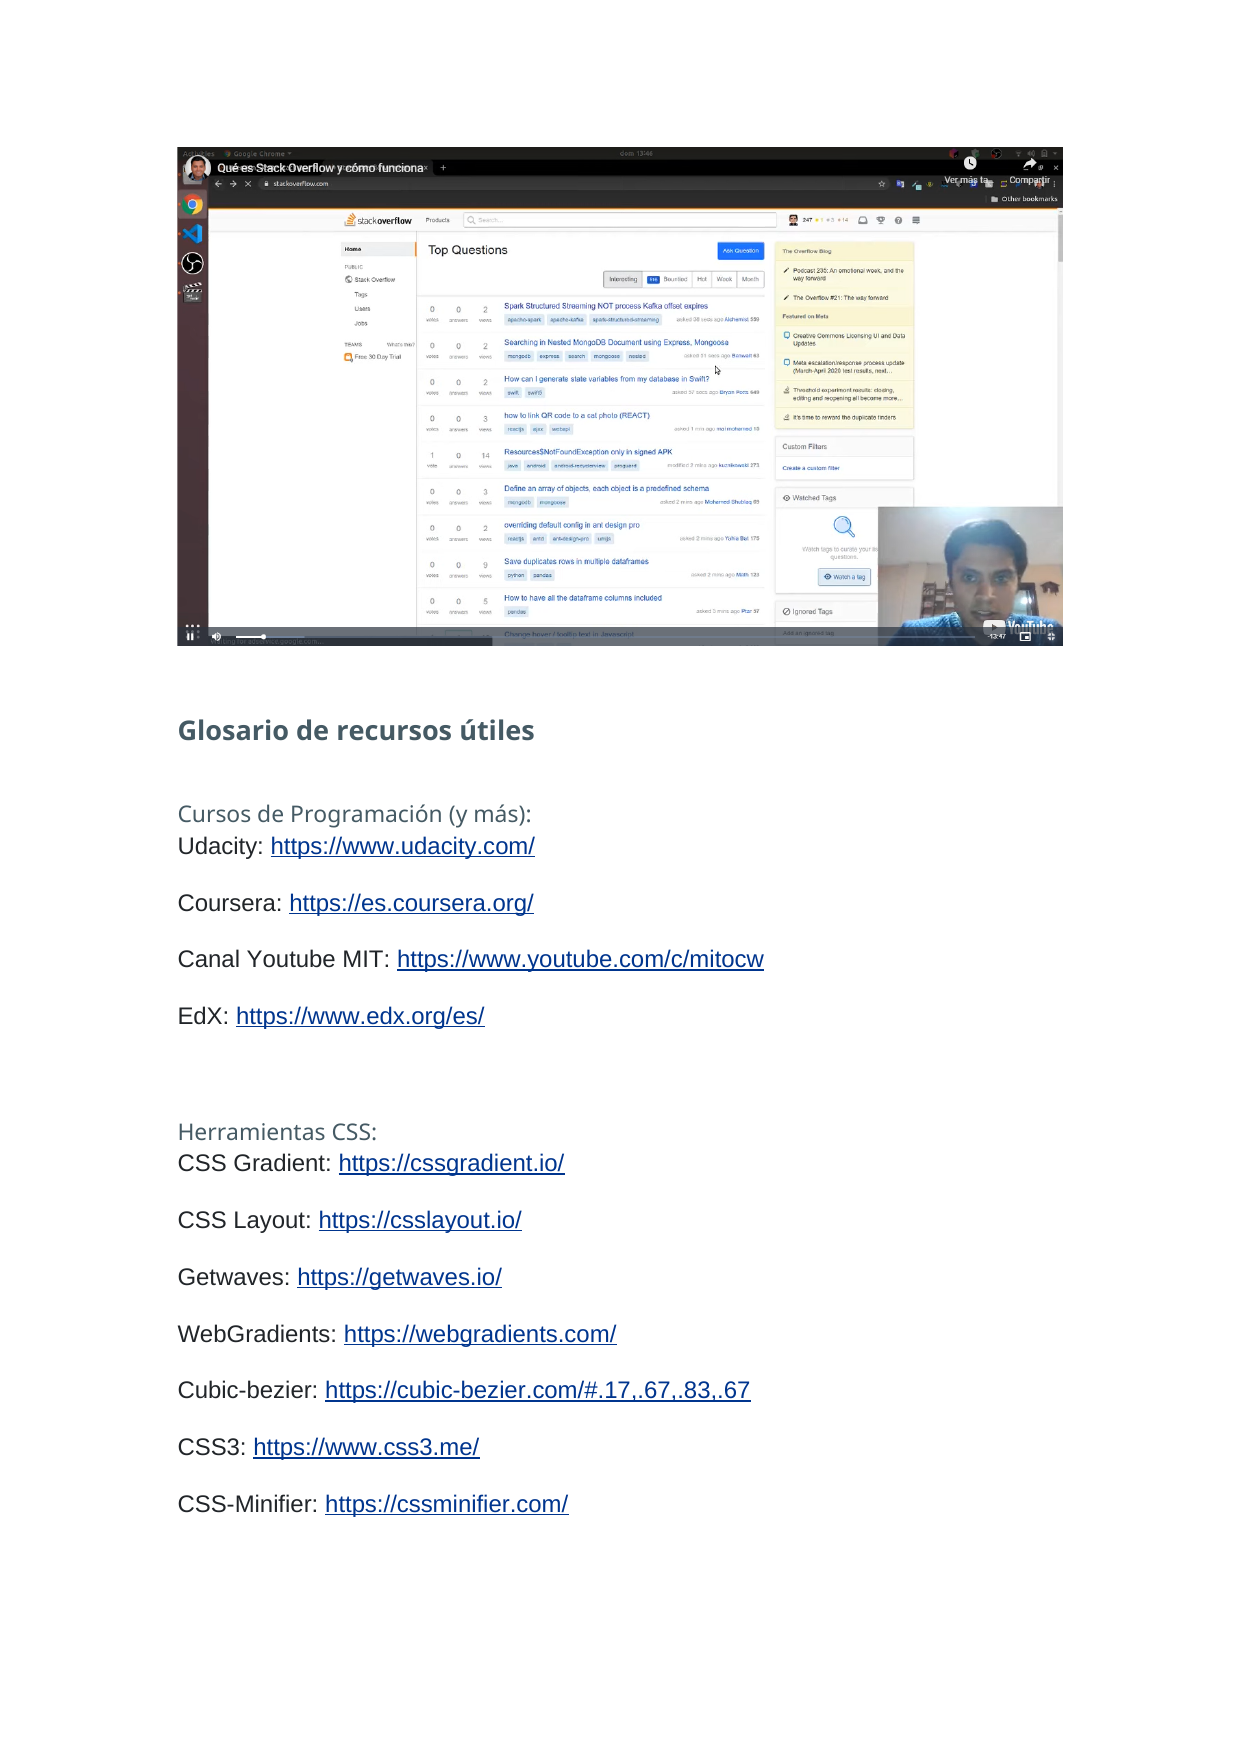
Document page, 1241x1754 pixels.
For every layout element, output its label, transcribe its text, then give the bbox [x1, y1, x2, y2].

text Cubic-bezier: https://cubic-bezier.com/#.17,.67,.83,.67 [177, 1376, 1063, 1404]
subtitle Glosario de recursos útiles [177, 711, 1063, 748]
subtitle Herramientas CSS: [177, 1116, 1063, 1147]
text CSS Layout: https://csslayout.io/ [177, 1206, 1063, 1234]
text Getwaves: https://getwaves.io/ [177, 1263, 1063, 1291]
text CSS3: https://www.css3.me/ [177, 1433, 1063, 1461]
subtitle Cursos de Programación (y más): [177, 798, 1063, 829]
text CSS Gradient: https://cssgradient.io/ [177, 1149, 1063, 1177]
picture [177, 147, 1063, 646]
text WebGradients: https://webgradients.com/ [177, 1320, 1063, 1347]
text Udacity: https://www.udacity.com/ [177, 832, 1063, 859]
text Coursera: https://es.coursera.org/ [177, 888, 1063, 916]
text CSS-Minifier: https://cssminifier.com/ [177, 1490, 1063, 1518]
text Canal Youtube MIT: https://www.youtube.com/c/mitocw [177, 945, 1063, 973]
text EdX: https://www.edx.org/es/ [177, 1002, 1063, 1030]
